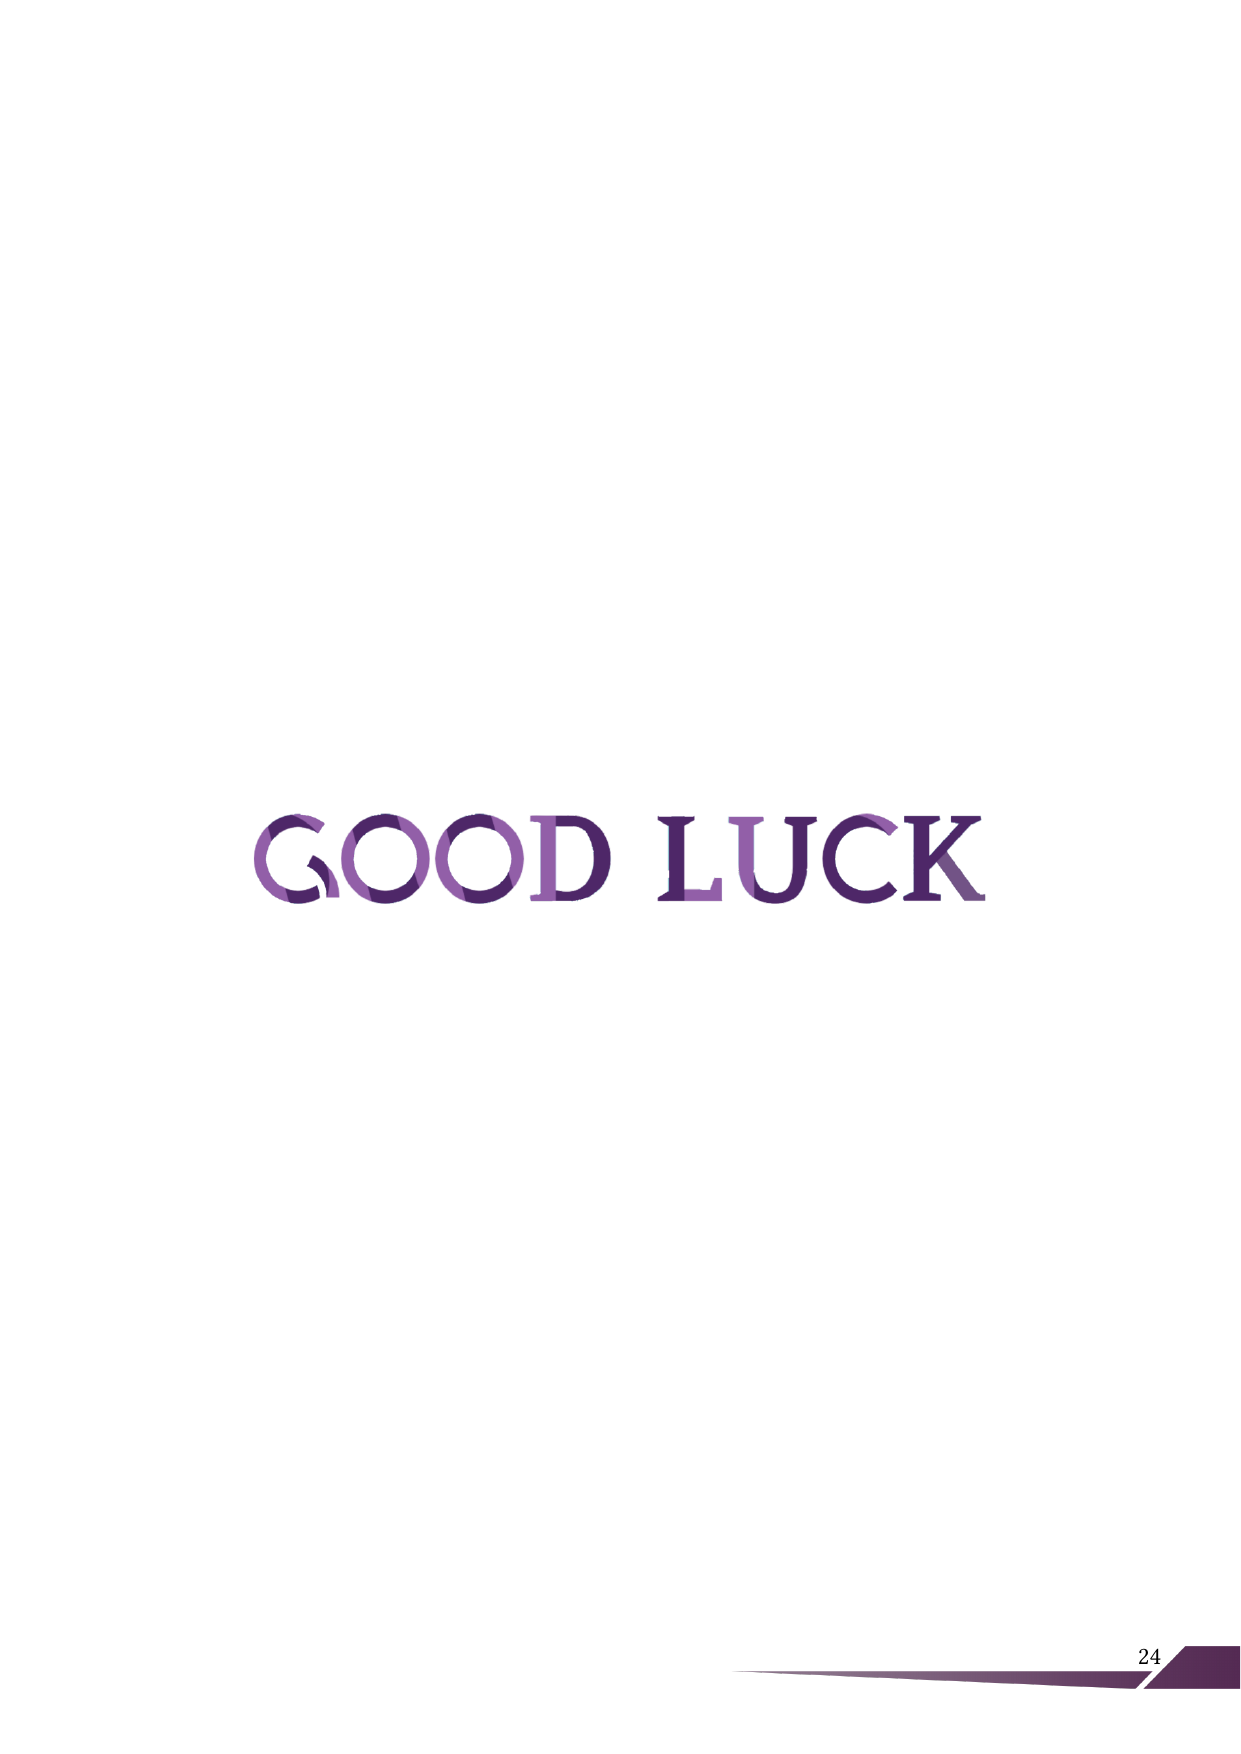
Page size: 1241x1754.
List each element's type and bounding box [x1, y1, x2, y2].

picture [253, 813, 986, 904]
picture [731, 1646, 1241, 1689]
